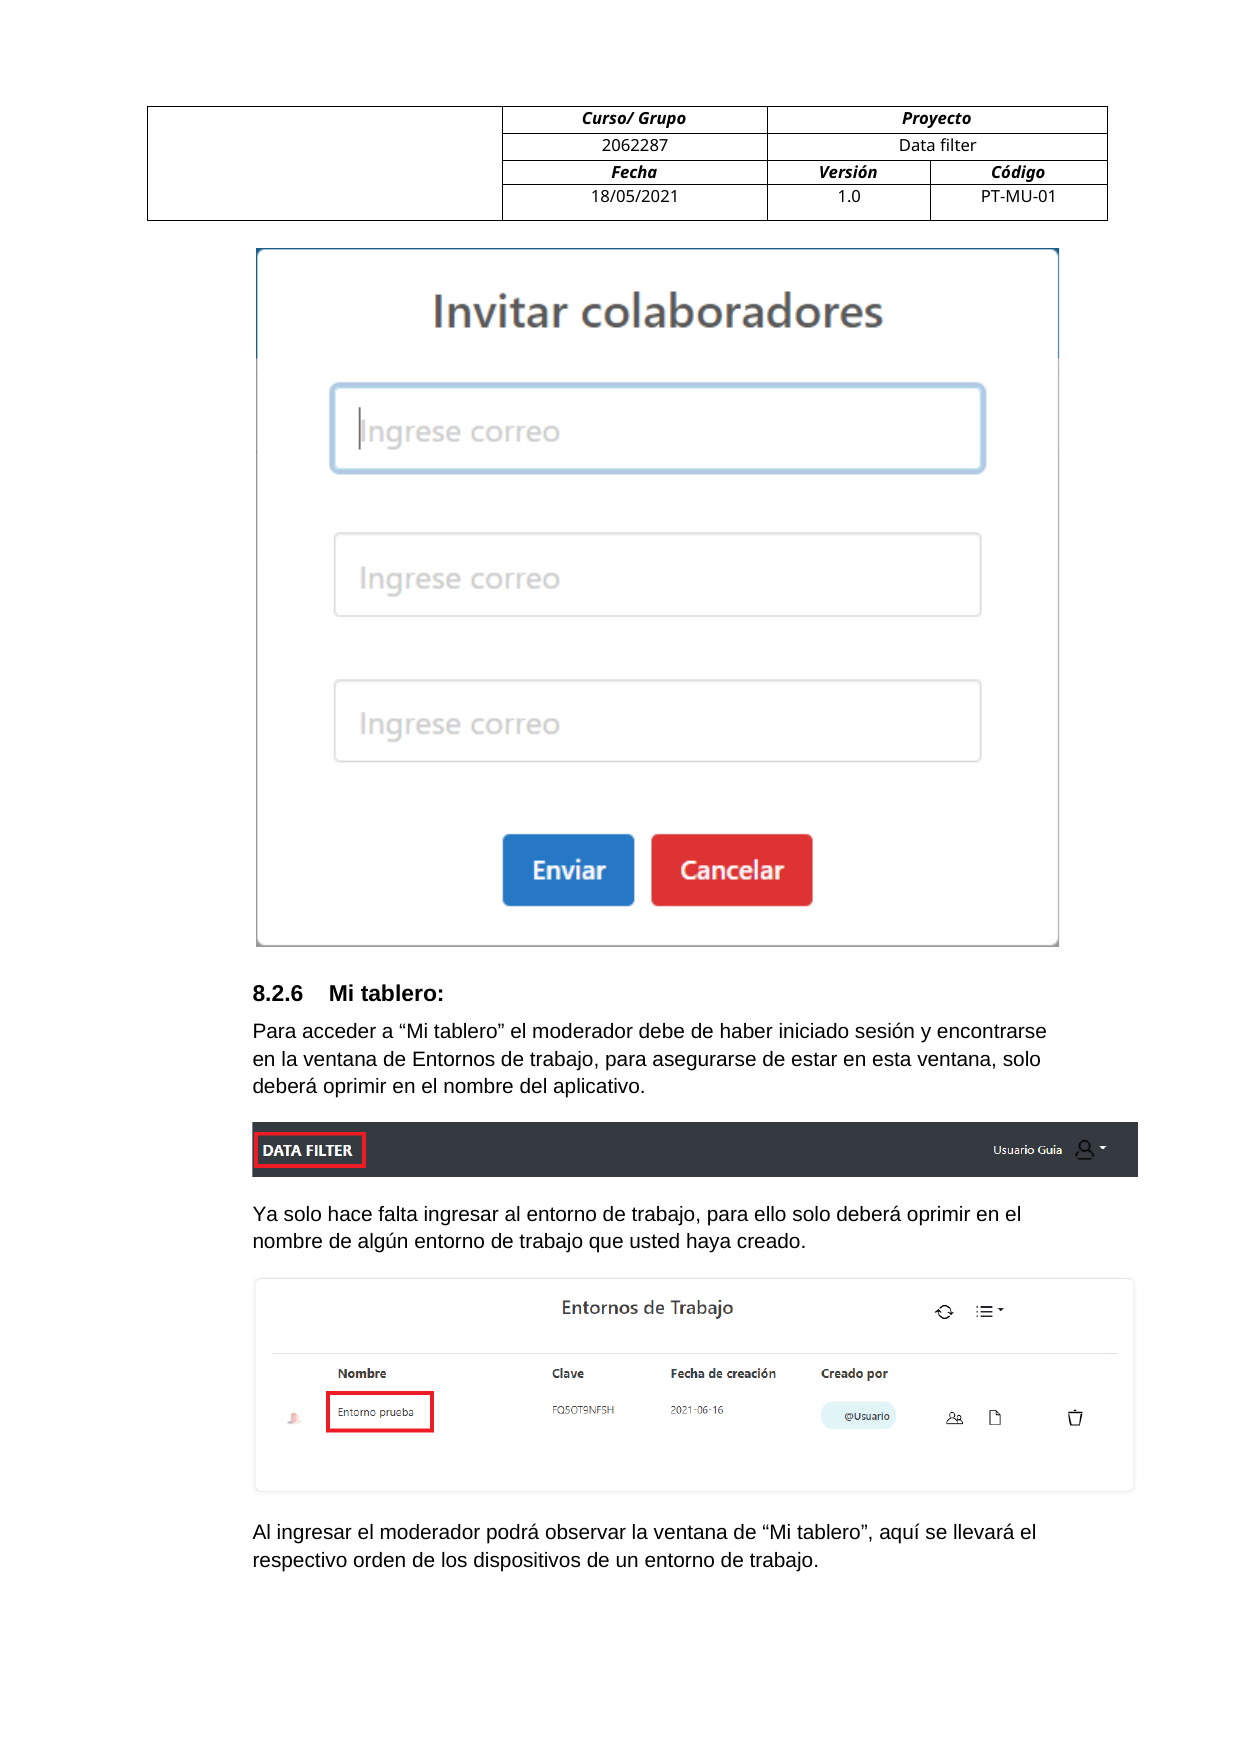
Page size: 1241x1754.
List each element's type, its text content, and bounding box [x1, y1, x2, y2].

text Para acceder a “Mi tablero” el moderador debe de haber iniciado sesión y encontrarse en la ventana de Entornos de trabajo, para asegurarse de estar en esta ventana, solo deberá oprimir en el nombre del aplicativo. [252, 1019, 1063, 1098]
picture [252, 1122, 1138, 1177]
subtitle 8.2.6 Mi tablero: [252, 980, 1063, 1007]
text Al ingresar el moderador podrá observar la ventana de “Mi tablero”, aquí se llevará el respectivo orden de los dispositivos de un entorno de trabajo. [252, 1520, 1063, 1571]
picture [256, 248, 1060, 947]
picture [252, 1277, 1137, 1495]
text Ya solo hace falta ingresar al entorno de trabajo, para ello solo deberá oprimir en el nombre de algún entorno de trabajo que usted haya creado. [252, 1202, 1063, 1253]
